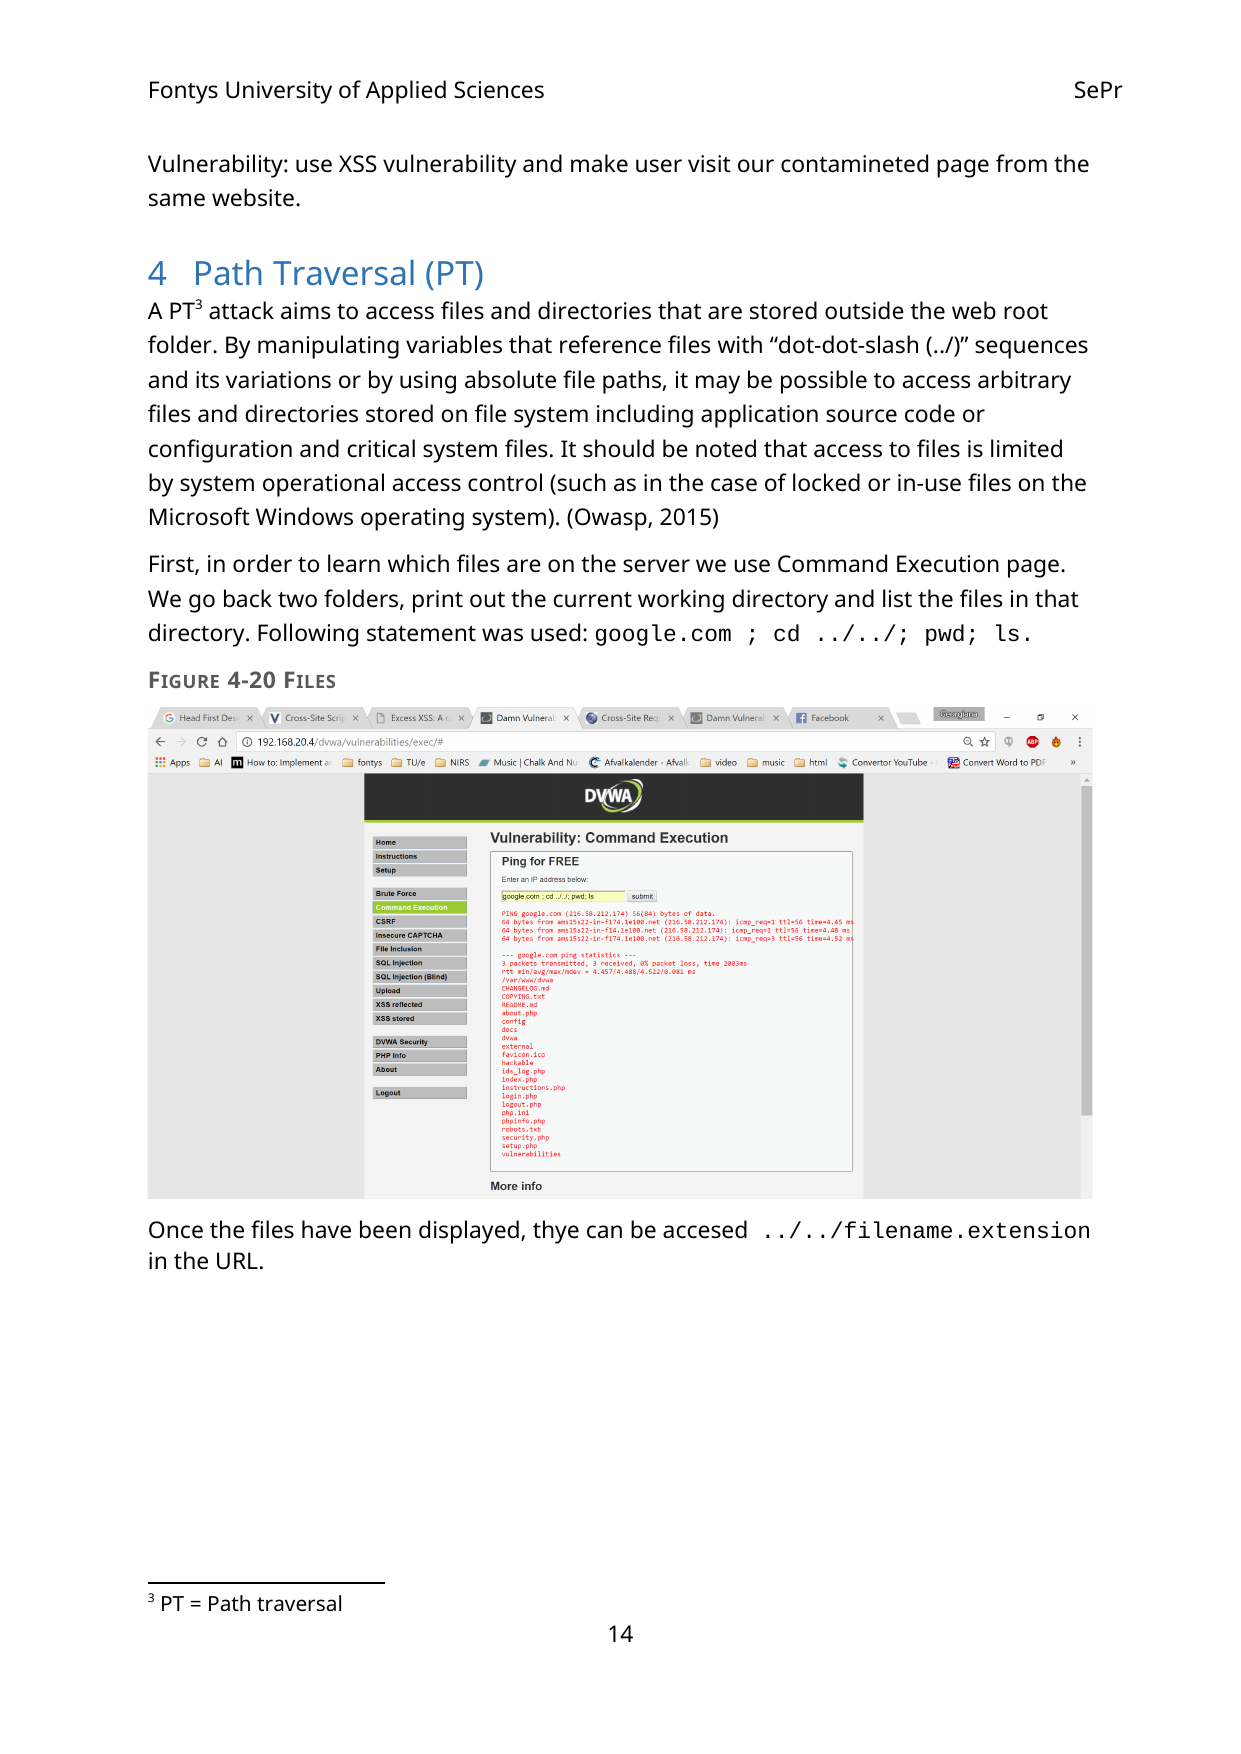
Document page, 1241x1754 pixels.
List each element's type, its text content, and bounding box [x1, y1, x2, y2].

text A PT attack aims to access files and directories that are stored outside the web root folder. By manipulating variables that reference files with “dot-dot-slash (../)” sequences and its variations or by using absolute file paths, it may be possible to access arbitrary files and directories stored on file system including application source code or configuration and critical system files. It should be noted that access to files is limited by system operational access control (such as in the case of locked or in-use files on the Microsoft Windows operating system). [148, 295, 1093, 533]
text First, in order to learn which files are on the server we use Command Execution page. We go back two folders, print out the current working directory and list the files in that directory. Following statement was used: google.com ; cd ../../; pwd; ls. [148, 548, 1093, 648]
subtitle Path Traversal (PT) [148, 250, 1093, 295]
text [148, 148, 1093, 213]
text Once the files have been displayed, thye can be accesed ../../filename.extension in the URL. [148, 1214, 1093, 1277]
picture [147, 707, 1093, 1199]
